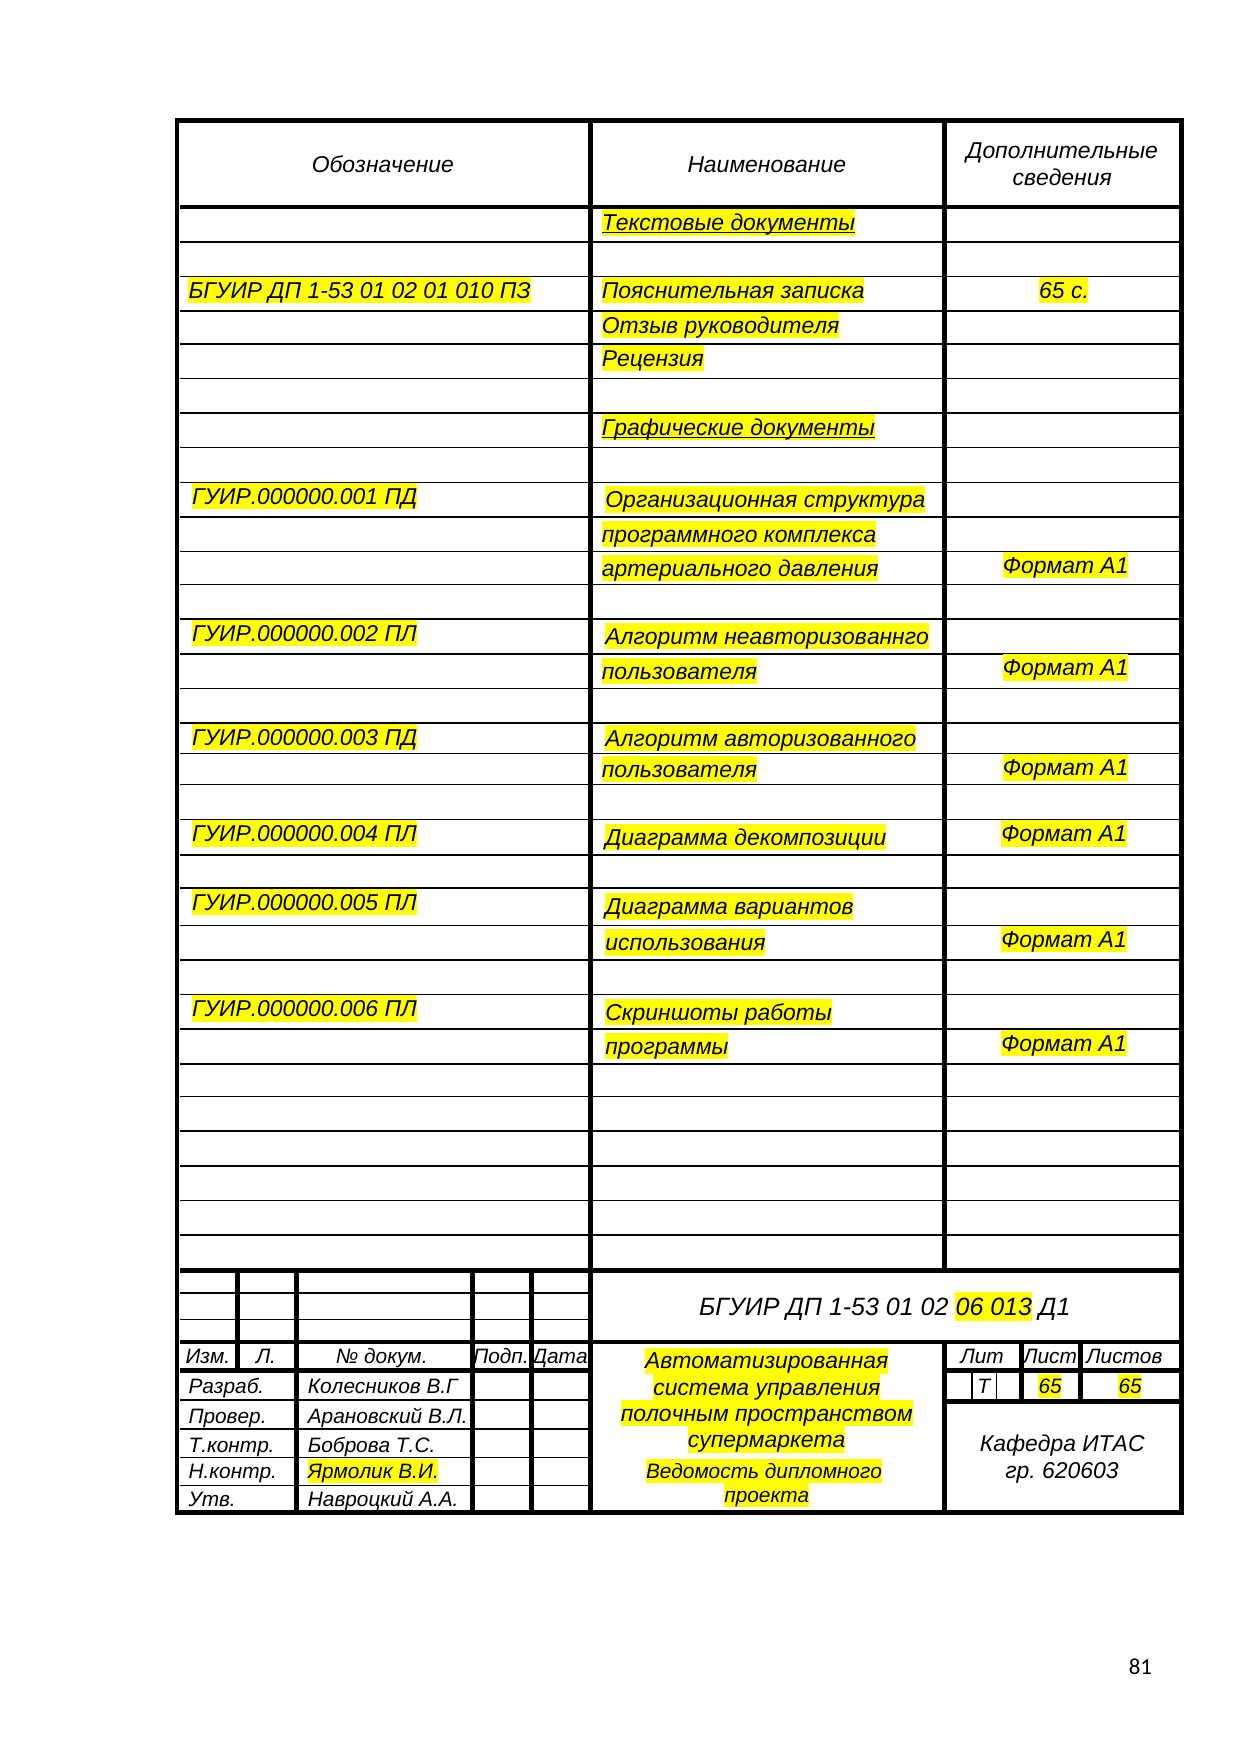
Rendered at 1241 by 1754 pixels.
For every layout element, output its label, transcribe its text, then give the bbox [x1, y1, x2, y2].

table_cell [179, 1029, 588, 1063]
table_cell Организационная структура [593, 483, 942, 516]
table_cell [593, 1132, 942, 1165]
table_cell [179, 552, 588, 584]
table_cell [475, 1320, 529, 1339]
table_cell [179, 379, 588, 412]
table_cell [947, 1097, 1179, 1130]
table_cell [179, 855, 588, 887]
table_cell [947, 1201, 1179, 1234]
table_cell [179, 242, 588, 276]
table_cell [947, 312, 1179, 343]
table_cell [179, 1131, 588, 1165]
table_cell [179, 206, 588, 241]
table_cell [179, 689, 588, 722]
table_cell [947, 518, 1179, 551]
table_cell [534, 1320, 588, 1339]
table_cell [179, 926, 588, 959]
table_cell Изм. [179, 1341, 235, 1368]
table_cell артериального давления [593, 552, 942, 584]
table_cell [947, 689, 1179, 722]
table_cell [947, 856, 1179, 887]
table_cell [179, 785, 588, 819]
table_cell [947, 889, 1179, 924]
table_cell [947, 345, 1179, 378]
table_cell [947, 483, 1179, 516]
table_cell [947, 785, 1179, 819]
table_cell [475, 1430, 529, 1456]
table_cell Кафедра ИТАС гр. 620603 [947, 1404, 1179, 1510]
table_cell Т [973, 1373, 996, 1399]
table_cell [593, 448, 942, 481]
table_cell ГУИР.000000.004 ПЛ [179, 820, 588, 854]
table_cell [179, 654, 588, 687]
table_cell Формат А1 [947, 820, 1179, 854]
table_cell БГУИР ДП 1-53 01 02 01 010 ПЗ [179, 277, 588, 310]
table_cell Н.контр. [179, 1458, 294, 1485]
table_cell [534, 1430, 588, 1456]
table_cell [179, 344, 588, 378]
table_cell использования [593, 926, 942, 959]
table_cell [534, 1294, 588, 1319]
table_cell Формат А1 [947, 754, 1179, 783]
table_cell [947, 585, 1179, 618]
table_cell [534, 1273, 588, 1292]
table_cell [179, 1235, 588, 1268]
table_cell ГУИР.000000.006 ПЛ [179, 995, 588, 1028]
table_cell [299, 1294, 470, 1319]
table_cell [947, 995, 1179, 1028]
table_cell Автоматизированная система управления полочным пространством супермаркета Ведомость дипломного проекта [593, 1344, 942, 1510]
table_cell Диаграмма декомпозиции [593, 820, 942, 854]
table_cell Листов [1083, 1344, 1179, 1368]
table_cell [593, 785, 942, 819]
table_cell [947, 1373, 971, 1399]
table_cell Текстовые документы [593, 209, 942, 241]
table_cell [593, 585, 942, 618]
table_cell [179, 960, 588, 994]
table_cell [179, 1201, 588, 1234]
table_cell [593, 856, 942, 887]
table_header Дополнительные сведения [947, 123, 1179, 204]
table_cell ГУИР.000000.003 ПД [179, 723, 588, 753]
table_cell БГУИР ДП 1-53 01 02 06 013 Д1 [593, 1273, 1179, 1339]
table_cell Ярмолик В.И. [299, 1458, 470, 1485]
table_cell [593, 1201, 942, 1234]
table_cell Пояснительная записка [593, 277, 942, 310]
table_cell [179, 1166, 588, 1199]
table_cell Навроцкий А.А. [299, 1486, 470, 1510]
table_cell Рецензия [593, 345, 942, 378]
table_cell [593, 1236, 942, 1268]
table_cell [997, 1373, 1019, 1399]
table_cell Дата [534, 1344, 588, 1368]
table_cell [240, 1320, 294, 1339]
table_cell [534, 1401, 588, 1428]
table_cell программы [593, 1030, 942, 1063]
table_cell [593, 1167, 942, 1199]
table_cell [179, 311, 588, 343]
table_cell [179, 1320, 235, 1339]
table_cell [179, 1064, 588, 1096]
table_cell [947, 1167, 1179, 1199]
table_cell [299, 1320, 470, 1339]
table_cell Алгоритм неавторизованнго [593, 620, 942, 653]
table_cell [947, 961, 1179, 994]
table_cell [475, 1486, 529, 1510]
table_cell [240, 1294, 294, 1319]
table_cell [947, 414, 1179, 447]
table_cell Формат А1 [947, 655, 1179, 687]
table_cell [593, 689, 942, 722]
table_header Обозначение [179, 123, 588, 204]
table_cell [179, 1269, 235, 1292]
table_cell [947, 620, 1179, 653]
table_cell [593, 1097, 942, 1130]
table_cell [240, 1273, 294, 1292]
table_cell [475, 1273, 529, 1292]
table_cell Л. [240, 1344, 294, 1368]
table_cell Колесников В.Г [299, 1373, 470, 1399]
table_cell [947, 209, 1179, 241]
table_cell [179, 1293, 235, 1319]
table_cell [593, 379, 942, 412]
table_cell Формат А1 [947, 552, 1179, 584]
table_cell № докум. [299, 1344, 470, 1368]
table_cell [593, 243, 942, 276]
table_cell Лист [1024, 1344, 1078, 1368]
table_cell [179, 754, 588, 783]
table_cell [947, 243, 1179, 276]
table_cell [947, 1065, 1179, 1096]
table_cell [947, 1132, 1179, 1165]
table_cell [534, 1458, 588, 1485]
table_cell Разраб. [179, 1369, 294, 1399]
table_cell программного комплекса [593, 518, 942, 551]
table_cell [947, 1236, 1179, 1268]
table_cell пользователя [593, 754, 942, 783]
table_cell [299, 1273, 470, 1292]
table_header Наименование [593, 123, 942, 204]
table_cell Формат А1 [947, 1030, 1179, 1063]
table_cell 65 [1024, 1373, 1078, 1399]
table_cell Отзыв руководителя [593, 312, 942, 343]
table_cell [534, 1373, 588, 1399]
table_cell [179, 517, 588, 551]
table_cell Формат А1 [947, 926, 1179, 959]
table_cell [179, 448, 588, 481]
table_cell [475, 1401, 529, 1428]
table_cell [475, 1373, 529, 1399]
table_cell Графические документы [593, 414, 942, 447]
table_cell Лит [947, 1344, 1019, 1368]
table_cell Подп. [475, 1344, 529, 1368]
table_cell [947, 448, 1179, 481]
table_cell ГУИР.000000.001 ПД [179, 483, 588, 516]
table_cell [947, 724, 1179, 753]
table_cell пользователя [593, 655, 942, 687]
table_cell [593, 1065, 942, 1096]
table_cell Арановский В.Л. [299, 1401, 470, 1428]
table_cell Диаграмма вариантов [593, 889, 942, 924]
table_cell 65 с. [947, 277, 1179, 310]
table_cell ГУИР.000000.002 ПЛ [179, 619, 588, 653]
table_cell [593, 961, 942, 994]
table_cell Провер. [179, 1400, 294, 1428]
table_cell Алгоритм авторизованного [593, 724, 942, 753]
table_cell Скриншоты работы [593, 995, 942, 1028]
table_cell [179, 413, 588, 447]
table_cell ГУИР.000000.005 ПЛ [179, 888, 588, 924]
table_cell [534, 1486, 588, 1510]
table_cell [179, 1097, 588, 1130]
table_cell [947, 379, 1179, 412]
table_cell [475, 1458, 529, 1485]
table_cell 65 [1083, 1373, 1179, 1399]
table_cell [475, 1294, 529, 1319]
table_cell [179, 585, 588, 618]
table_cell Утв. [179, 1486, 294, 1510]
table_cell Боброва Т.С. [299, 1430, 470, 1456]
table_cell Т.контр. [179, 1429, 294, 1456]
